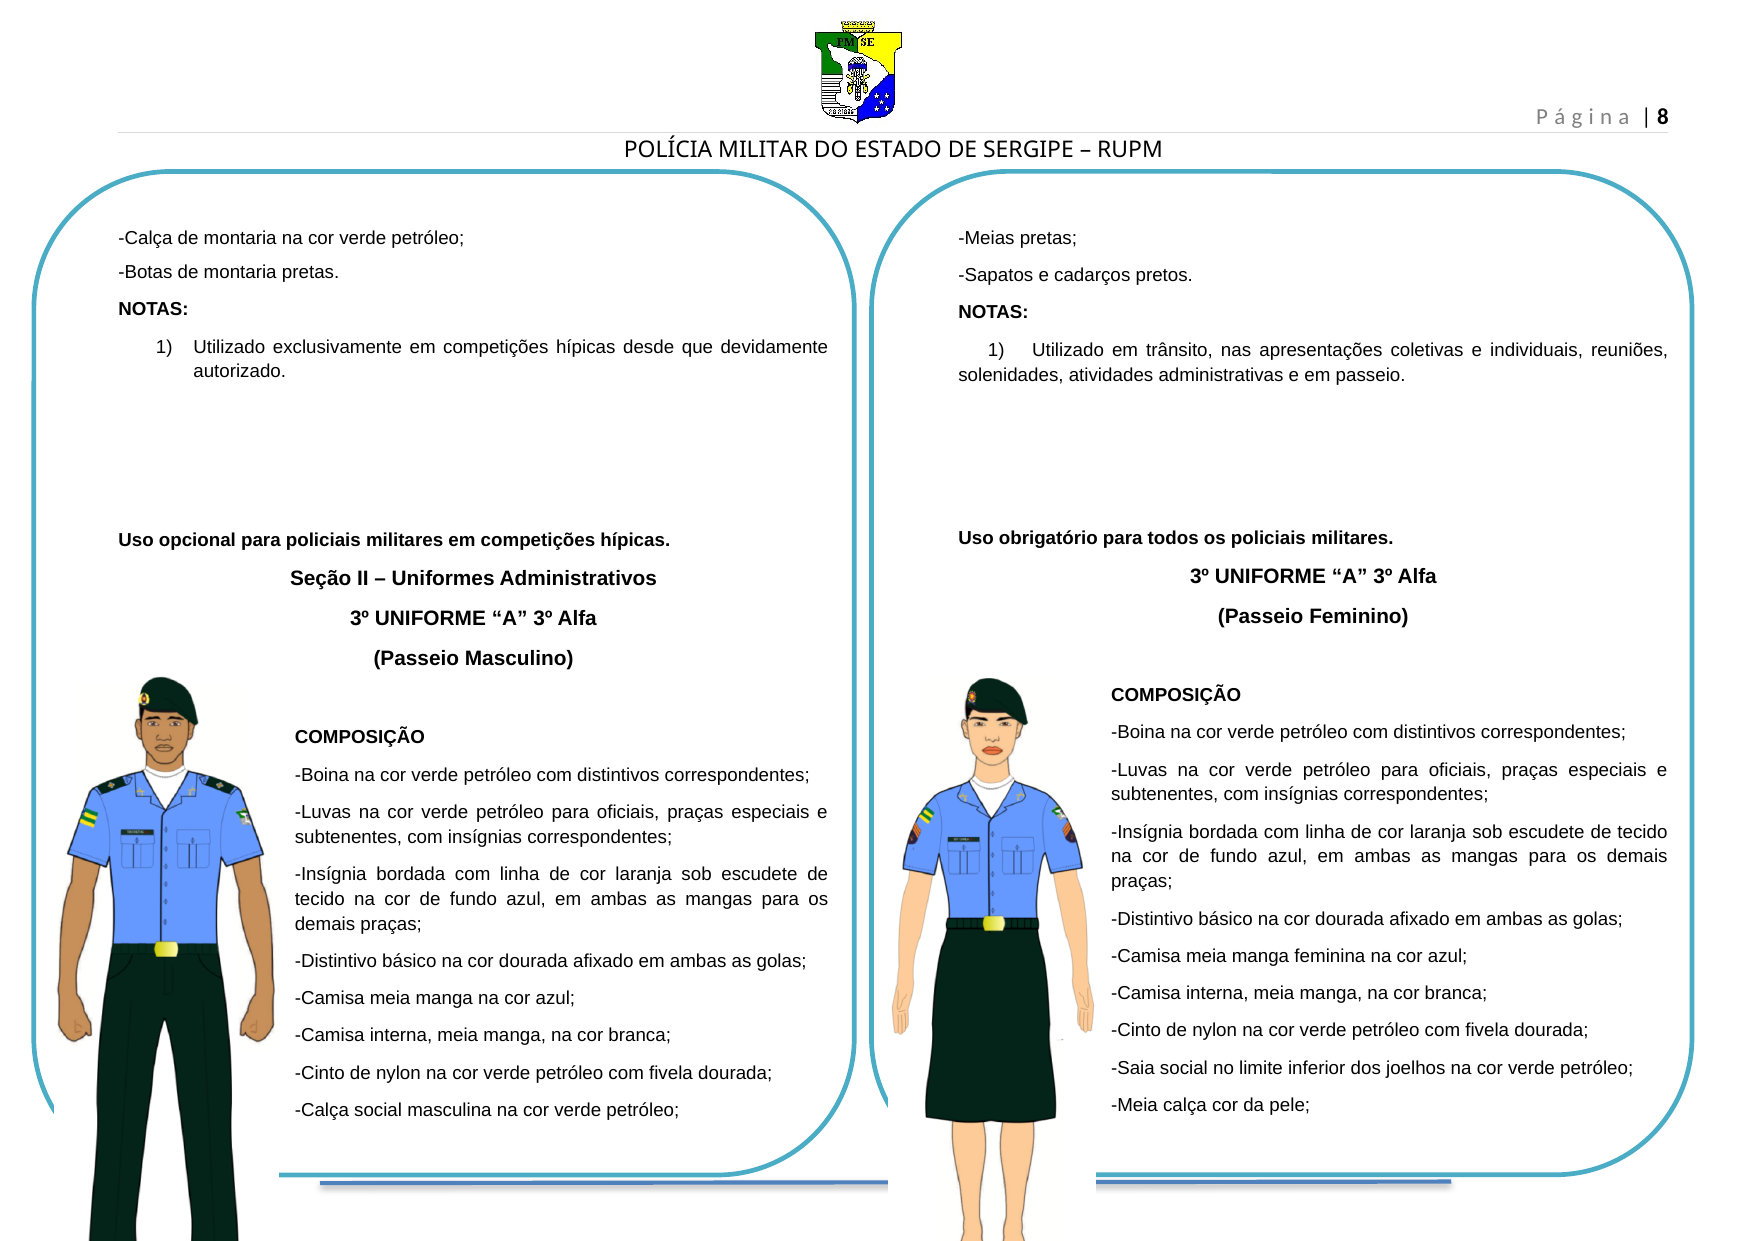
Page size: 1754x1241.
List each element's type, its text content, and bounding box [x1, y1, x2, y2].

list Utilizado em trânsito, nas apresentações coletivas e individuais, reuniões, solenidades, atividades administrativas e em passeio. [958, 339, 1668, 385]
text -Camisa interna, meia manga, na cor branca; [958, 982, 1668, 1003]
text -Cinto de nylon na cor verde petróleo com fivela dourada; [118, 1061, 828, 1083]
text -Botas de montaria pretas. [118, 261, 828, 282]
text -Distintivo básico na cor dourada afixado em ambas as golas; [958, 907, 1668, 929]
text -Insígnia bordada com linha de cor laranja sob escudete de tecido na cor de fundo azul, em ambas as mangas para os demais praças; [118, 863, 828, 934]
text 3º UNIFORME “A” 3º Alfa [958, 564, 1668, 588]
picture [800, 11, 917, 132]
text NOTAS: [958, 301, 1668, 323]
text -Luvas na cor verde petróleo para oficiais, praças especiais e subtenentes, com insígnias correspondentes; [118, 801, 828, 847]
text COMPOSIÇÃO [958, 684, 1668, 705]
text -Luvas na cor verde petróleo para oficiais, praças especiais e subtenentes, com insígnias correspondentes; [958, 758, 1668, 805]
text Uso opcional para policiais militares em competições hípicas. [118, 529, 828, 550]
text (Passeio Masculino) [118, 646, 828, 670]
text -Camisa meia manga feminina na cor azul; [958, 945, 1668, 966]
list Utilizado exclusivamente em competições hípicas desde que devidamente autorizado. [156, 335, 828, 382]
text Uso obrigatório para todos os policiais militares. [958, 526, 1668, 548]
text -Boina na cor verde petróleo com distintivos correspondentes; [958, 721, 1668, 743]
picture [54, 676, 279, 1241]
text -Cinto de nylon na cor verde petróleo com fivela dourada; [958, 1019, 1668, 1041]
text COMPOSIÇÃO [118, 726, 828, 748]
text -Boina na cor verde petróleo com distintivos correspondentes; [118, 763, 828, 785]
text -Meias pretas; [958, 227, 1668, 248]
picture [888, 673, 1096, 1241]
text (Passeio Feminino) [958, 604, 1668, 628]
text -Camisa meia manga na cor azul; [118, 987, 828, 1008]
text Seção II – Uniformes Administrativos [118, 566, 828, 590]
text -Meia calça cor da pele; [958, 1094, 1668, 1115]
text -Calça social masculina na cor verde petróleo; [118, 1099, 828, 1120]
text -Camisa interna, meia manga, na cor branca; [118, 1024, 828, 1046]
text NOTAS: [118, 298, 828, 320]
text -Insígnia bordada com linha de cor laranja sob escudete de tecido na cor de fundo azul, em ambas as mangas para os demais praças; [958, 821, 1668, 892]
text -Calça de montaria na cor verde petróleo; [118, 227, 828, 248]
text -Distintivo básico na cor dourada afixado em ambas as golas; [118, 949, 828, 971]
text -Sapatos e cadarços pretos. [958, 264, 1668, 286]
text -Saia social no limite inferior dos joelhos na cor verde petróleo; [958, 1057, 1668, 1078]
text 3º UNIFORME “A” 3º Alfa [118, 606, 828, 630]
